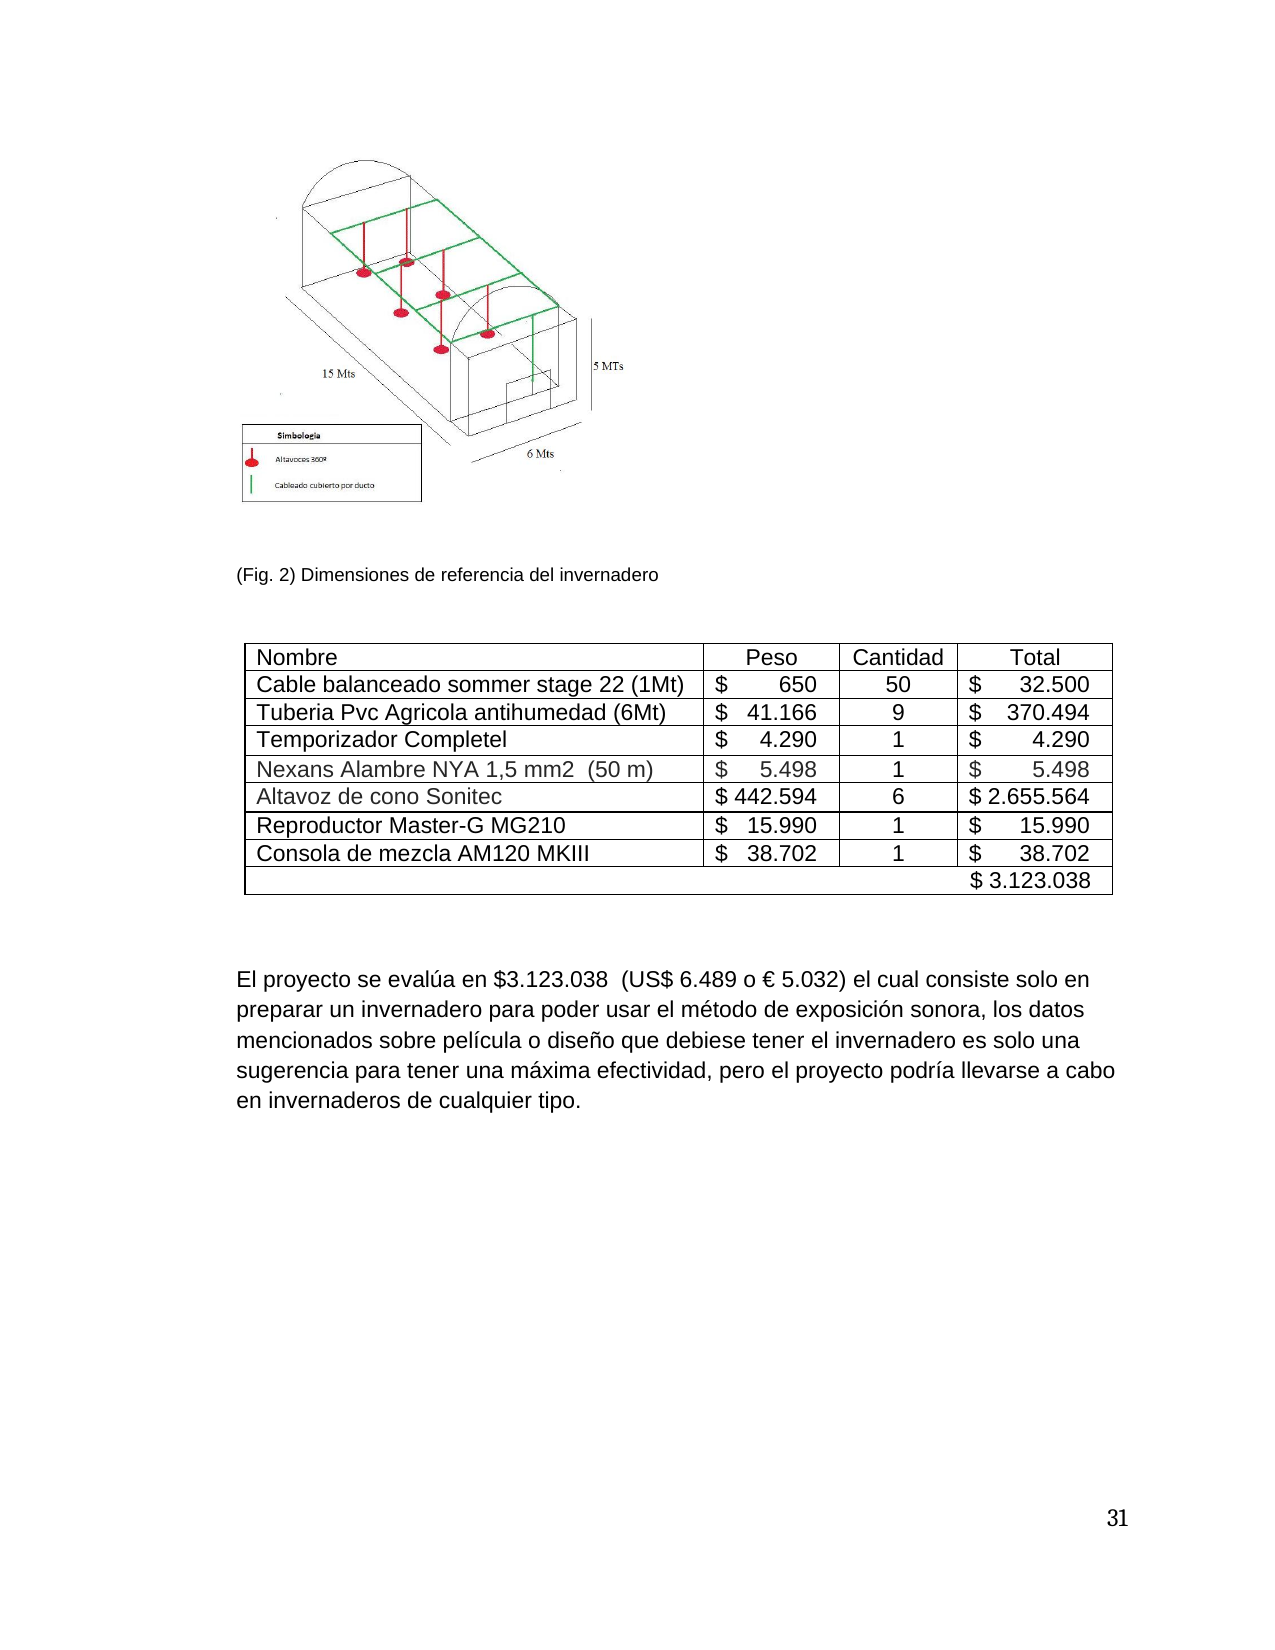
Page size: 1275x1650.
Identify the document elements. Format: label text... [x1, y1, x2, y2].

text (Fig. 2) Dimensiones de referencia del invernadero [236, 564, 1127, 586]
table_cell $ 370.494 [958, 699, 1112, 725]
table_cell $ 41.166 [704, 699, 839, 725]
table_cell Cable balanceado sommer stage 22 (1Mt) [246, 671, 703, 697]
table_cell Temporizador Completel [246, 726, 703, 755]
table_cell $ 15.990 [958, 813, 1112, 839]
table_cell 50 [840, 671, 957, 697]
table_cell $ 3.123.038 [246, 867, 1112, 893]
table_cell $ 15.990 [704, 813, 839, 839]
table_cell 1 [840, 756, 957, 782]
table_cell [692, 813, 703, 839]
table_cell $ 442.594 [704, 783, 839, 811]
table_header Cantidad [840, 644, 957, 670]
table_cell 9 [840, 699, 957, 725]
table_cell Consola de mezcla AM120 MKIII [246, 840, 703, 866]
table_cell $ 4.290 [958, 726, 1112, 755]
table_cell 1 [840, 726, 957, 755]
table_cell $ 5.498 [704, 756, 839, 782]
table_cell Altavoz de cono Sonitec [246, 783, 703, 811]
table_cell $ 4.290 [704, 726, 839, 755]
table_cell $ 32.500 [958, 671, 1112, 697]
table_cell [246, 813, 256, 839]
table_cell $ 38.702 [958, 840, 1112, 866]
table_cell $ 5.498 [958, 756, 1112, 782]
table_cell $ 38.702 [704, 840, 839, 866]
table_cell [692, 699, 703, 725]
table_header Total [958, 644, 1112, 670]
text El proyecto se evalúa en $3.123.038 (US$ 6.489 o € 5.032) el cual consiste solo en preparar un invernadero para poder usar el método de exposición sonora, los datos mencionados sobre película o diseño que debiese tener el invernadero es solo una sugerencia para tener una máxima efectividad, pero el proyecto podría llevarse a cabo en invernaderos de cualquier tipo. [236, 966, 1127, 1113]
table_cell $ 2.655.564 [958, 783, 1112, 811]
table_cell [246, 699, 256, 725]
table_cell 1 [840, 813, 957, 839]
table_cell 1 [840, 840, 957, 866]
picture [239, 148, 630, 512]
table_header Nombre [246, 644, 703, 670]
table_cell $ 650 [704, 671, 839, 697]
table_cell Nexans Alambre NYA 1,5 mm2 (50 m) [246, 756, 703, 782]
table_cell 6 [840, 783, 957, 811]
table_header Peso [704, 644, 839, 670]
